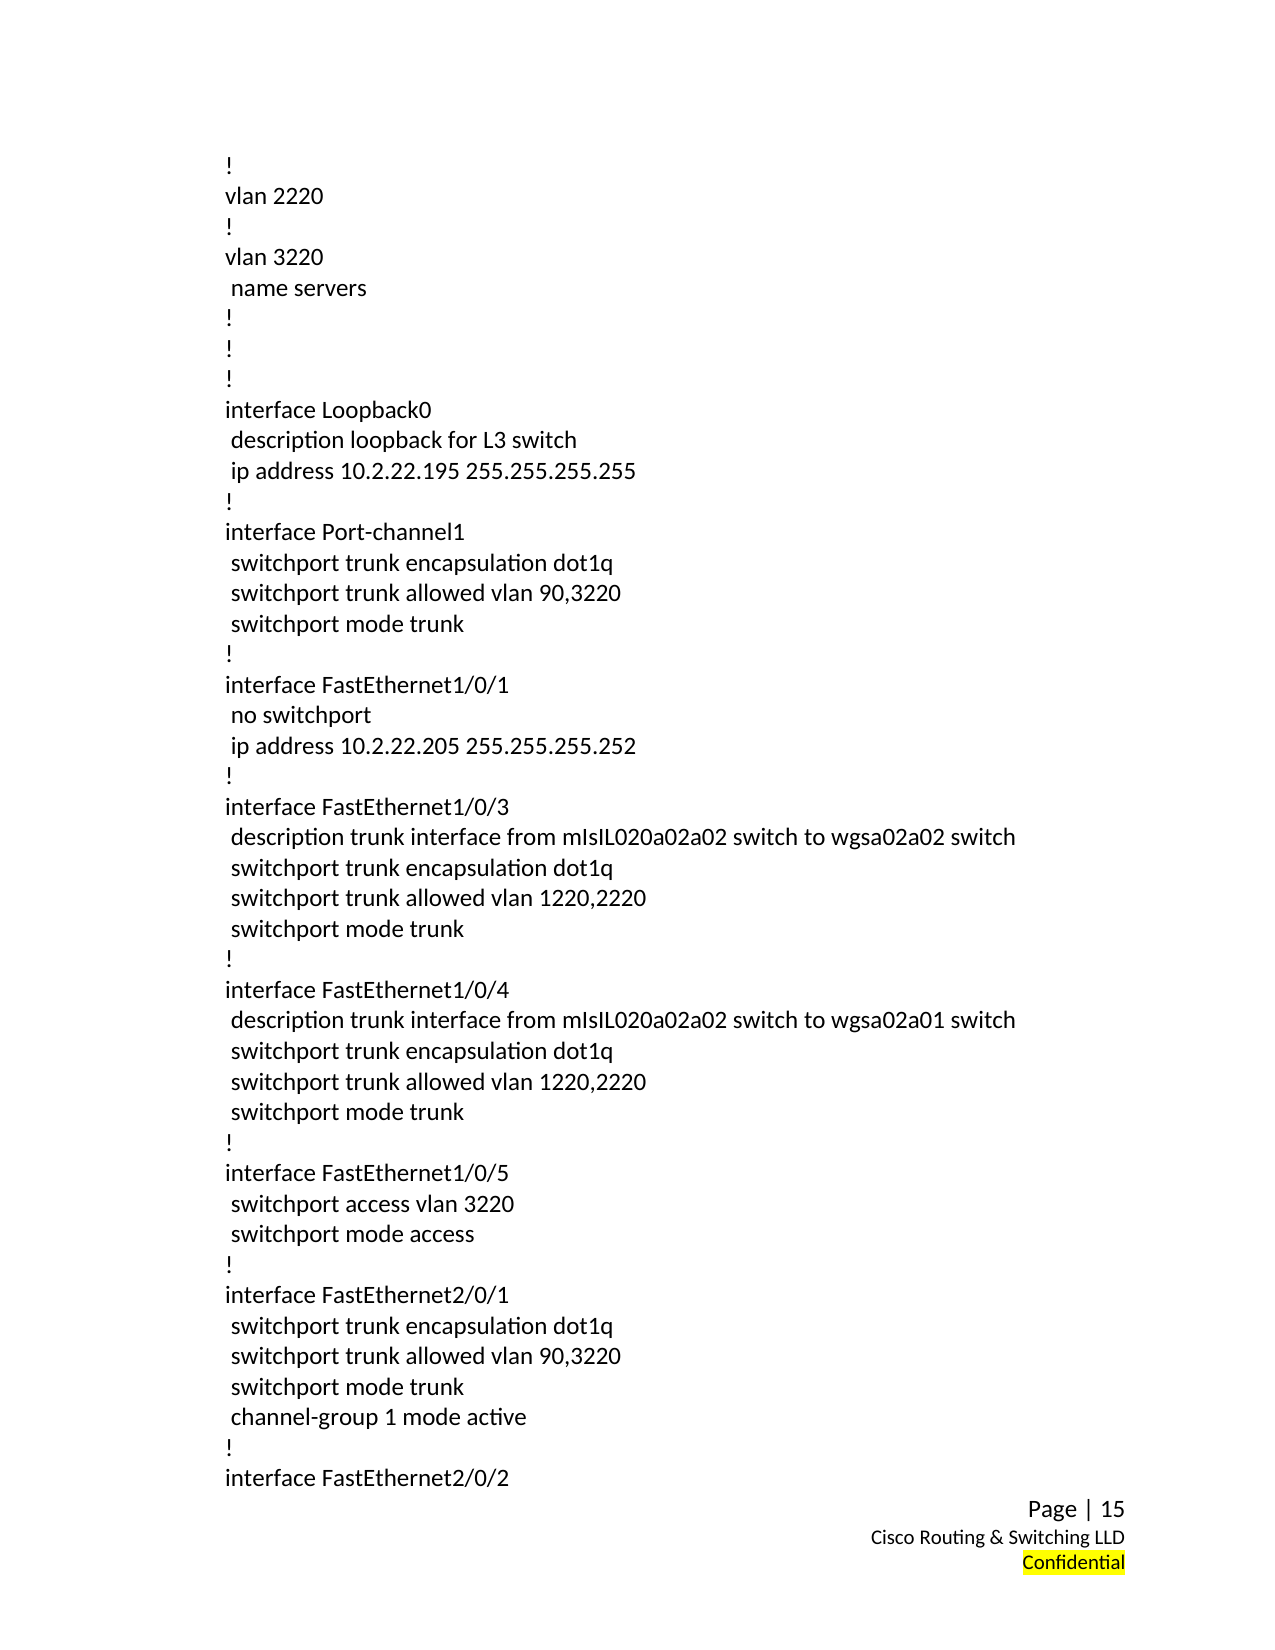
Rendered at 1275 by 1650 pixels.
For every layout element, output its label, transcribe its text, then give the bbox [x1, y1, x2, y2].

text ! [225, 1432, 1125, 1462]
text interface FastEthernet2/0/2 [225, 1462, 1125, 1493]
text switchport trunk encapsulation dot1q [225, 547, 1125, 577]
text interface FastEthernet1/0/5 [225, 1157, 1125, 1188]
text ! [225, 638, 1125, 669]
text description trunk interface from mIsIL020a02a02 switch to wgsa02a01 switch [225, 1004, 1125, 1035]
text ! [225, 1249, 1125, 1279]
text switchport trunk allowed vlan 90,3220 [225, 577, 1125, 608]
text switchport trunk allowed vlan 1220,2220 [225, 1066, 1125, 1096]
text switchport mode access [225, 1218, 1125, 1249]
text interface FastEthernet1/0/3 [225, 791, 1125, 821]
text interface Loopback0 [225, 394, 1125, 425]
text channel-group 1 mode active [225, 1401, 1125, 1432]
text ! [225, 150, 1125, 181]
text description loopback for L3 switch [225, 425, 1125, 455]
text interface Port-channel1 [225, 516, 1125, 547]
text switchport trunk allowed vlan 90,3220 [225, 1340, 1125, 1371]
text no switchport [225, 699, 1125, 730]
text ! [225, 303, 1125, 333]
text switchport trunk encapsulation dot1q [225, 1310, 1125, 1340]
text vlan 2220 [225, 181, 1125, 211]
text ! [225, 333, 1125, 364]
text switchport mode trunk [225, 1371, 1125, 1401]
text switchport trunk encapsulation dot1q [225, 1035, 1125, 1066]
text description trunk interface from mIsIL020a02a02 switch to wgsa02a02 switch [225, 821, 1125, 852]
text switchport trunk encapsulation dot1q [225, 852, 1125, 882]
text switchport mode trunk [225, 608, 1125, 638]
text switchport trunk allowed vlan 1220,2220 [225, 882, 1125, 913]
text ! [225, 1127, 1125, 1157]
text interface FastEthernet1/0/1 [225, 669, 1125, 699]
text switchport access vlan 3220 [225, 1188, 1125, 1218]
text ! [225, 486, 1125, 516]
text ip address 10.2.22.195 255.255.255.255 [225, 455, 1125, 486]
text ! [225, 943, 1125, 974]
text vlan 3220 [225, 242, 1125, 272]
text interface FastEthernet1/0/4 [225, 974, 1125, 1004]
text ! [225, 760, 1125, 791]
text switchport mode trunk [225, 913, 1125, 943]
text interface FastEthernet2/0/1 [225, 1279, 1125, 1310]
text switchport mode trunk [225, 1096, 1125, 1127]
text ! [225, 211, 1125, 242]
text name servers [225, 272, 1125, 303]
text ip address 10.2.22.205 255.255.255.252 [225, 730, 1125, 760]
text ! [225, 364, 1125, 394]
